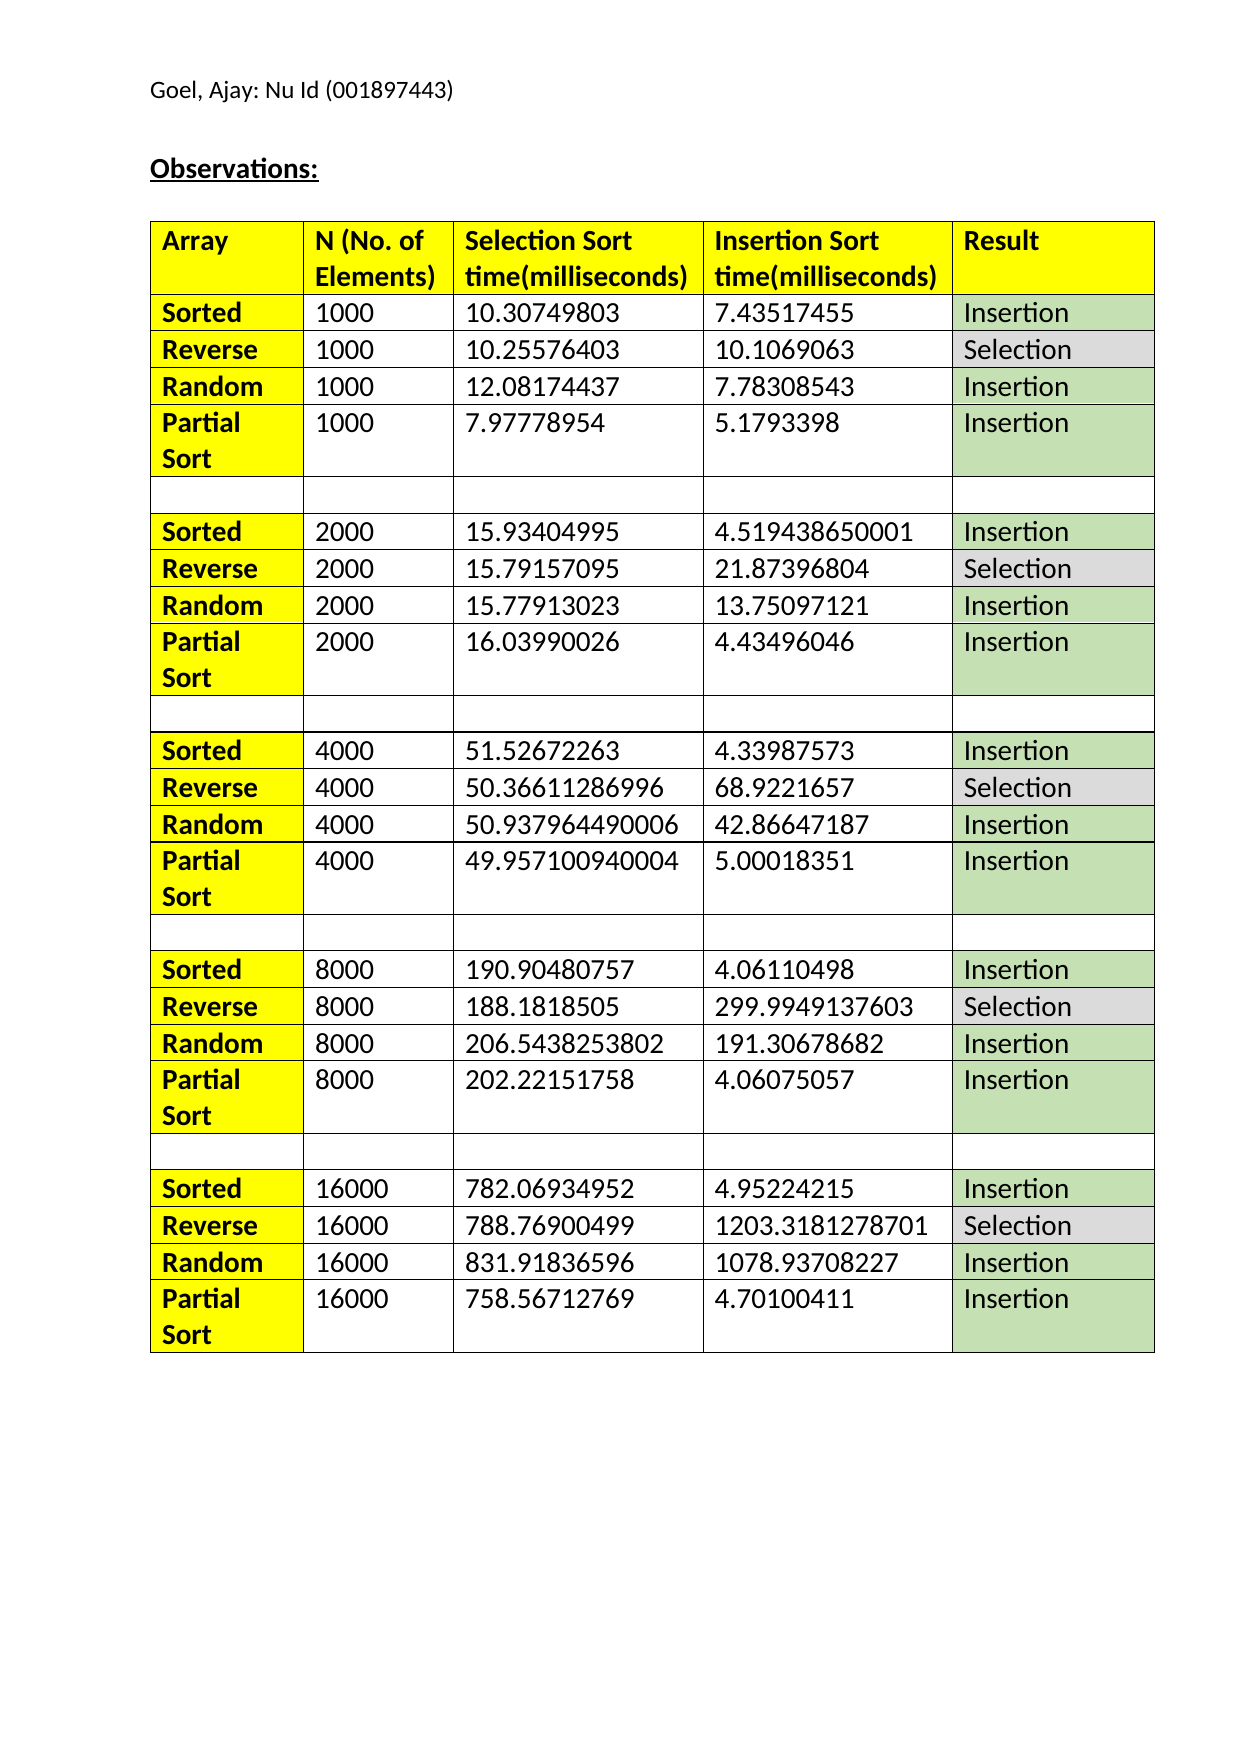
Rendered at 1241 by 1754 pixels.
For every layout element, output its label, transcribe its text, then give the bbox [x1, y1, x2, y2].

table_cell Selection [953, 769, 1154, 805]
table_cell [704, 915, 952, 950]
table_cell 4.06110498 [704, 951, 952, 987]
table_header Array [151, 222, 303, 293]
table_cell 12.08174437 [454, 368, 703, 403]
table_cell [151, 1134, 303, 1169]
table_cell 782.06934952 [454, 1170, 703, 1206]
table_cell 4.06075057 [704, 1061, 952, 1133]
table_header Selection Sort time(milliseconds) [454, 222, 703, 293]
table_cell 4.33987573 [704, 733, 952, 768]
table_cell Random [151, 1244, 303, 1279]
table_cell 5.1793398 [704, 405, 952, 476]
table_cell 16000 [304, 1207, 453, 1243]
table_cell Sorted [151, 514, 303, 549]
table_cell 1000 [304, 405, 453, 476]
table_cell [304, 477, 453, 512]
table_cell 1000 [304, 331, 453, 367]
table_cell 1203.3181278701 [704, 1207, 952, 1243]
table_cell 8000 [304, 951, 453, 987]
table_cell Insertion [953, 624, 1154, 695]
table_cell Sorted [151, 295, 303, 330]
table_cell 206.5438253802 [454, 1025, 703, 1060]
table_cell Insertion [953, 514, 1154, 549]
table_cell 4000 [304, 843, 453, 914]
table_cell 16.03990026 [454, 624, 703, 695]
table_cell 15.77913023 [454, 587, 703, 622]
table_cell Random [151, 806, 303, 841]
table_cell 758.56712769 [454, 1280, 703, 1352]
table_cell 4000 [304, 733, 453, 768]
table_cell Reverse [151, 769, 303, 805]
table_cell 16000 [304, 1280, 453, 1352]
table_cell Partial Sort [151, 1061, 303, 1133]
table_cell 1000 [304, 295, 453, 330]
table_cell 4.95224215 [704, 1170, 952, 1206]
table_cell [454, 1134, 703, 1169]
table_cell [454, 477, 703, 512]
table_cell Insertion [953, 1061, 1154, 1133]
table_cell Insertion [953, 806, 1154, 841]
table_cell Insertion [953, 1244, 1154, 1279]
table_cell 21.87396804 [704, 550, 952, 586]
table_cell 4000 [304, 806, 453, 841]
table_cell 42.86647187 [704, 806, 952, 841]
table_cell Reverse [151, 988, 303, 1024]
table_header N (No. of Elements) [304, 222, 453, 293]
table_cell Insertion [953, 1025, 1154, 1060]
table_cell [953, 915, 1154, 950]
table_cell 2000 [304, 514, 453, 549]
table_cell [151, 696, 303, 731]
table_cell 16000 [304, 1170, 453, 1206]
table_cell 7.43517455 [704, 295, 952, 330]
table_cell 299.9949137603 [704, 988, 952, 1024]
text Observations: [150, 150, 1090, 186]
table_cell Partial Sort [151, 1280, 303, 1352]
table_cell 2000 [304, 550, 453, 586]
table_cell 68.9221657 [704, 769, 952, 805]
table_header Insertion Sort time(milliseconds) [704, 222, 952, 293]
table_cell [304, 696, 453, 731]
table_cell 50.36611286996 [454, 769, 703, 805]
table_cell 7.97778954 [454, 405, 703, 476]
table_cell [304, 915, 453, 950]
table_cell Selection [953, 1207, 1154, 1243]
table_cell 10.25576403 [454, 331, 703, 367]
table_cell 8000 [304, 1061, 453, 1133]
table_cell [704, 696, 952, 731]
table_cell 13.75097121 [704, 587, 952, 622]
table_cell 788.76900499 [454, 1207, 703, 1243]
table_cell Random [151, 368, 303, 403]
table_cell Partial Sort [151, 624, 303, 695]
table_cell 202.22151758 [454, 1061, 703, 1133]
table_cell [304, 1134, 453, 1169]
table_cell [704, 1134, 952, 1169]
table_cell [953, 696, 1154, 731]
table_cell 191.30678682 [704, 1025, 952, 1060]
table_cell Partial Sort [151, 843, 303, 914]
table_cell 7.78308543 [704, 368, 952, 403]
table_cell 4.70100411 [704, 1280, 952, 1352]
table_cell Insertion [953, 733, 1154, 768]
table_cell 10.30749803 [454, 295, 703, 330]
table_cell Selection [953, 550, 1154, 586]
table_cell Selection [953, 331, 1154, 367]
table_cell 10.1069063 [704, 331, 952, 367]
table_cell 8000 [304, 988, 453, 1024]
table_cell Sorted [151, 951, 303, 987]
table_cell 1078.93708227 [704, 1244, 952, 1279]
table_cell Sorted [151, 733, 303, 768]
table_cell 8000 [304, 1025, 453, 1060]
table_cell Partial Sort [151, 405, 303, 476]
table_cell 4.519438650001 [704, 514, 952, 549]
table_cell 15.79157095 [454, 550, 703, 586]
table_cell [151, 477, 303, 512]
table_cell [151, 915, 303, 950]
table_cell 2000 [304, 587, 453, 622]
table_cell 190.90480757 [454, 951, 703, 987]
table_cell 49.957100940004 [454, 843, 703, 914]
table_cell Reverse [151, 1207, 303, 1243]
table_cell 50.937964490006 [454, 806, 703, 841]
table_cell 4000 [304, 769, 453, 805]
table_cell [704, 477, 952, 512]
table_cell Insertion [953, 587, 1154, 622]
table_cell Insertion [953, 1280, 1154, 1352]
table_cell [454, 696, 703, 731]
table_cell Insertion [953, 295, 1154, 330]
table_cell Insertion [953, 843, 1154, 914]
table_cell Selection [953, 988, 1154, 1024]
table_header Result [953, 222, 1154, 293]
table_cell [454, 915, 703, 950]
table_cell Random [151, 587, 303, 622]
table_cell [953, 477, 1154, 512]
table_cell 5.00018351 [704, 843, 952, 914]
table_cell 4.43496046 [704, 624, 952, 695]
table_cell 15.93404995 [454, 514, 703, 549]
table_cell 51.52672263 [454, 733, 703, 768]
table_cell 831.91836596 [454, 1244, 703, 1279]
table_cell 2000 [304, 624, 453, 695]
table_cell Insertion [953, 368, 1154, 403]
table_cell 188.1818505 [454, 988, 703, 1024]
table_cell Sorted [151, 1170, 303, 1206]
table_cell Reverse [151, 550, 303, 586]
table_cell Insertion [953, 951, 1154, 987]
table_cell Insertion [953, 1170, 1154, 1206]
table_cell Reverse [151, 331, 303, 367]
table_cell 1000 [304, 368, 453, 403]
table_cell Insertion [953, 405, 1154, 476]
table_cell 16000 [304, 1244, 453, 1279]
table_cell Random [151, 1025, 303, 1060]
table_cell [953, 1134, 1154, 1169]
